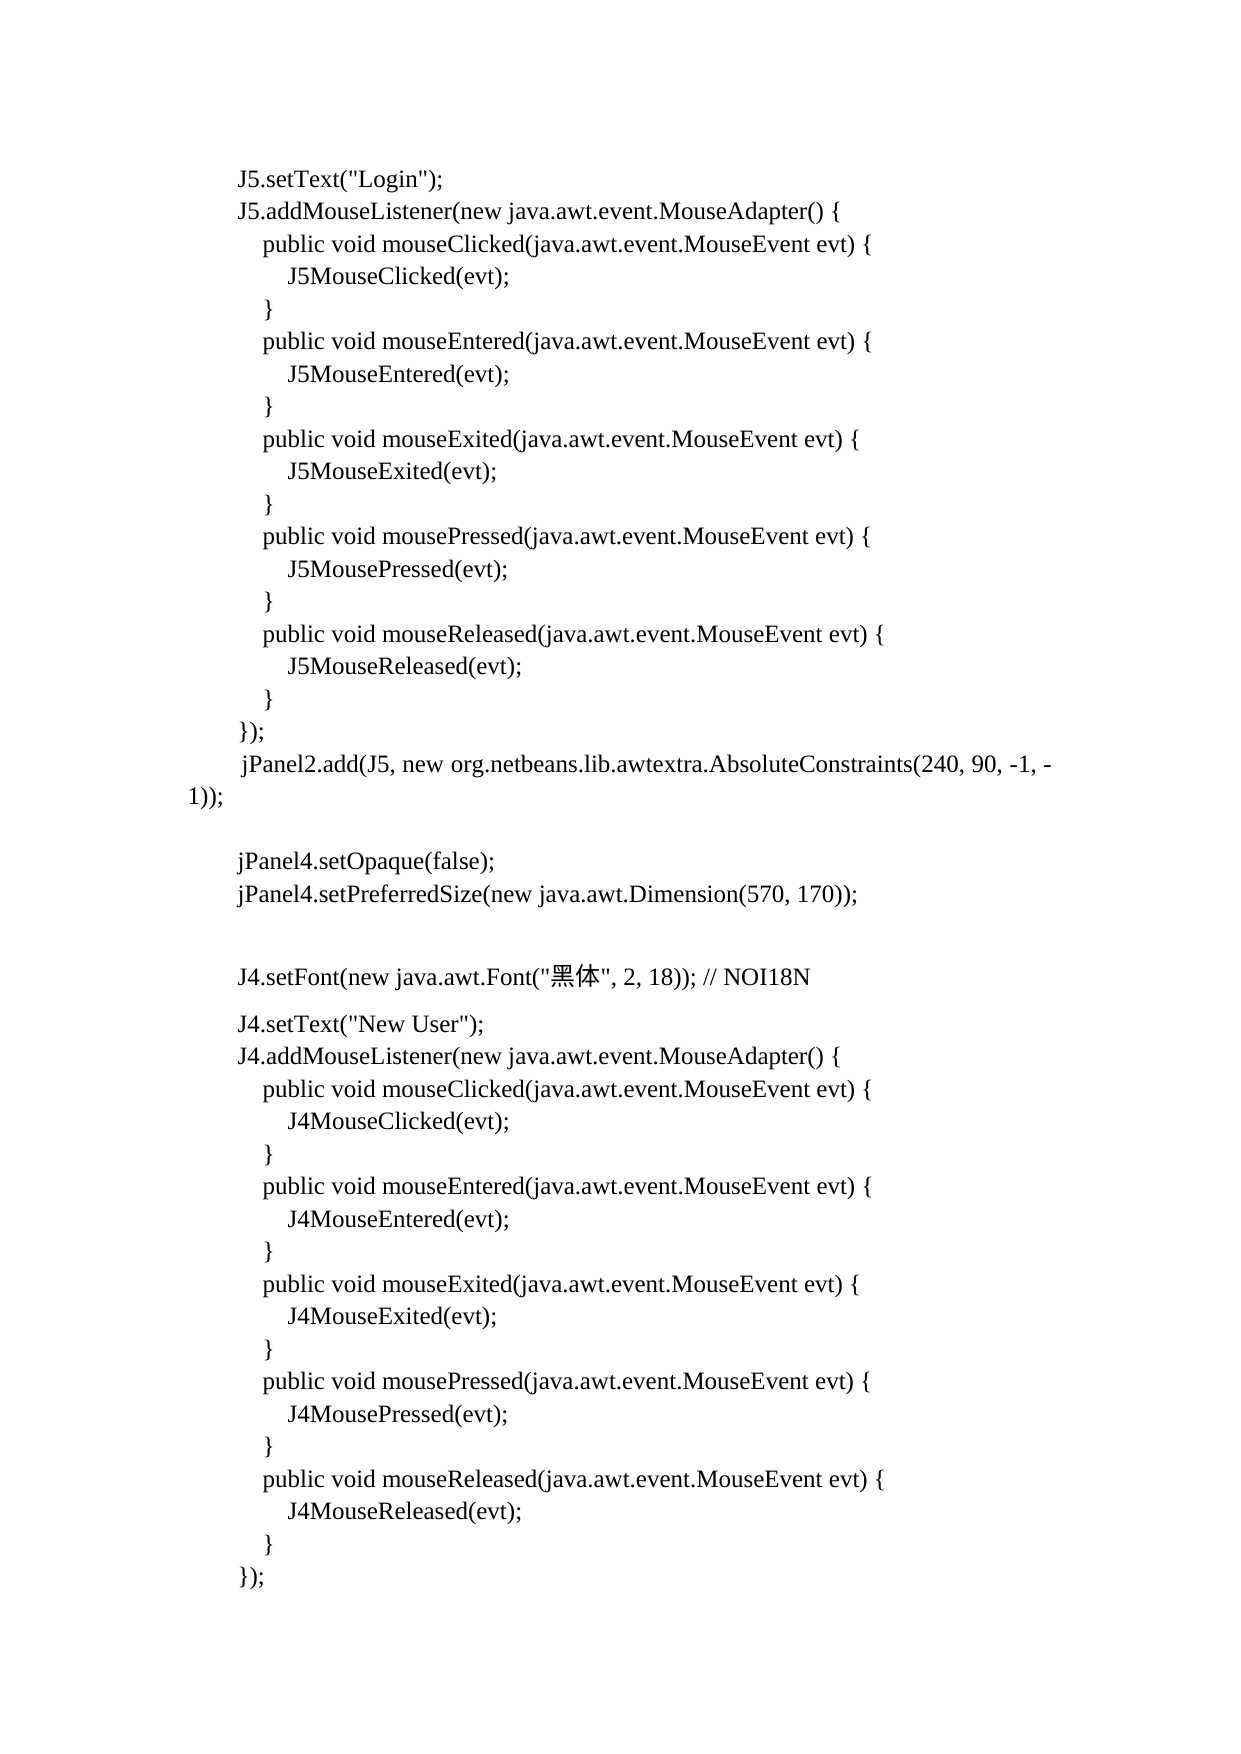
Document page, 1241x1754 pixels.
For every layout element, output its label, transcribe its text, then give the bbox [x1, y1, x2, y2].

text } [187, 682, 1053, 714]
text jPanel2.add(J5, new org.netbeans.lib.awtextra.AbsoluteConstraints(240, 90, -1, -1)); [187, 747, 1053, 812]
text public void mousePressed(java.awt.event.MouseEvent evt) { [187, 1364, 1053, 1397]
text } [187, 1137, 1053, 1169]
text J4.setFont(new java.awt.Font("黑体", 2, 18)); // NOI18N [187, 942, 1053, 1007]
text J4.setText("New User"); [187, 1007, 1053, 1039]
text J4MouseEntered(evt); [187, 1202, 1053, 1234]
text J4MouseClicked(evt); [187, 1104, 1053, 1137]
text J4.addMouseListener(new java.awt.event.MouseAdapter() { [187, 1039, 1053, 1072]
text J5MouseReleased(evt); [187, 649, 1053, 682]
text J4MouseExited(evt); [187, 1299, 1053, 1332]
text J5.addMouseListener(new java.awt.event.MouseAdapter() { [187, 194, 1053, 227]
text J5MousePressed(evt); [187, 552, 1053, 584]
text } [187, 389, 1053, 422]
text public void mouseClicked(java.awt.event.MouseEvent evt) { [187, 1072, 1053, 1104]
text } [187, 487, 1053, 519]
text public void mouseClicked(java.awt.event.MouseEvent evt) { [187, 227, 1053, 259]
text } [187, 292, 1053, 324]
text J5.setText("Login"); [187, 162, 1053, 194]
text J4MousePressed(evt); [187, 1397, 1053, 1429]
text public void mouseExited(java.awt.event.MouseEvent evt) { [187, 1267, 1053, 1299]
text jPanel4.setOpaque(false); [187, 844, 1053, 877]
text } [187, 1527, 1053, 1559]
text public void mousePressed(java.awt.event.MouseEvent evt) { [187, 519, 1053, 552]
text J5MouseEntered(evt); [187, 357, 1053, 389]
text jPanel4.setPreferredSize(new java.awt.Dimension(570, 170)); [187, 877, 1053, 909]
text } [187, 584, 1053, 617]
text }); [187, 714, 1053, 747]
text public void mouseReleased(java.awt.event.MouseEvent evt) { [187, 617, 1053, 649]
text public void mouseEntered(java.awt.event.MouseEvent evt) { [187, 324, 1053, 357]
text public void mouseEntered(java.awt.event.MouseEvent evt) { [187, 1169, 1053, 1202]
text } [187, 1234, 1053, 1267]
text public void mouseReleased(java.awt.event.MouseEvent evt) { [187, 1462, 1053, 1494]
text J5MouseExited(evt); [187, 454, 1053, 487]
text public void mouseExited(java.awt.event.MouseEvent evt) { [187, 422, 1053, 454]
text J4MouseReleased(evt); [187, 1494, 1053, 1527]
text } [187, 1332, 1053, 1364]
text }); [187, 1559, 1053, 1592]
text } [187, 1429, 1053, 1462]
text J5MouseClicked(evt); [187, 259, 1053, 292]
